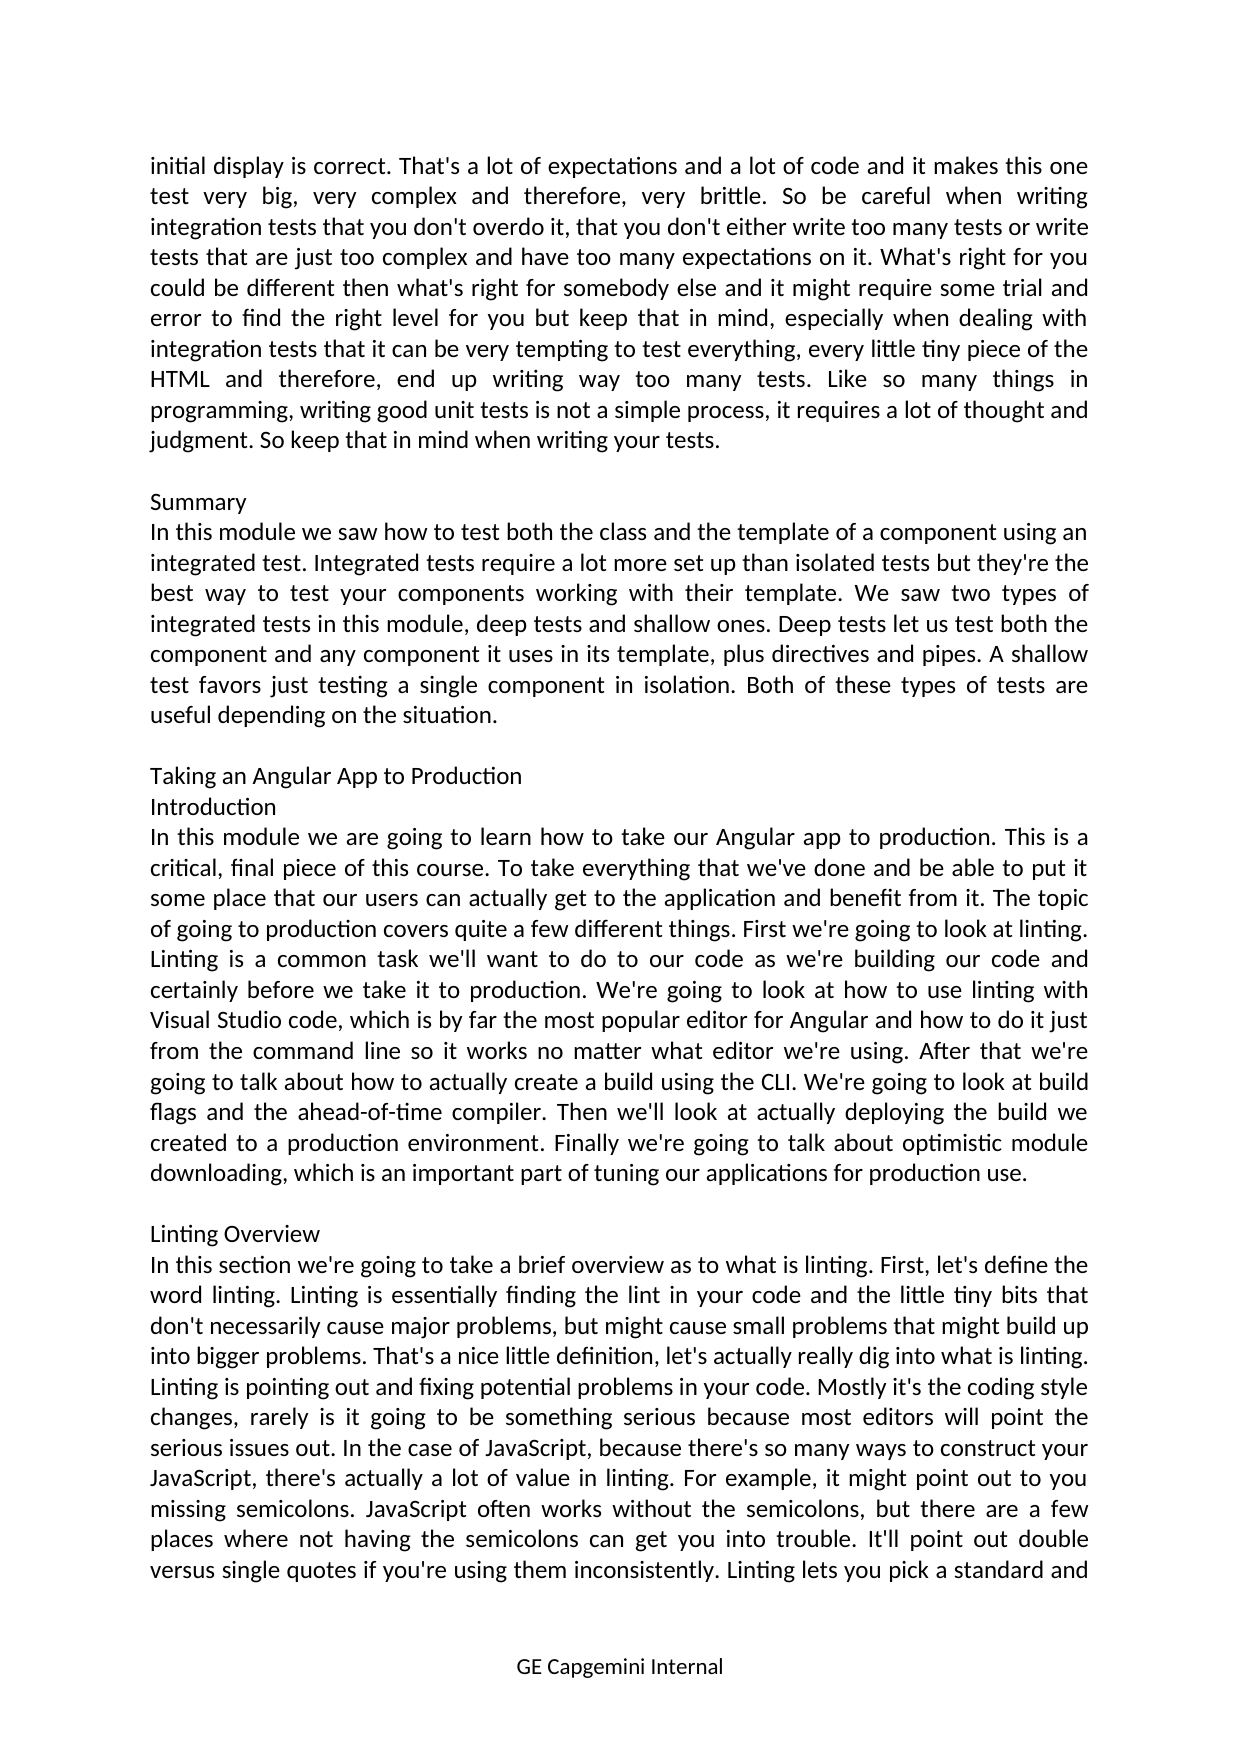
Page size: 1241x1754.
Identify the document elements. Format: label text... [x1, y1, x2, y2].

text Linting Overview [150, 1218, 1090, 1249]
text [150, 1249, 1090, 1584]
text Summary [150, 486, 1090, 516]
text Introduction [150, 791, 1090, 821]
text Taking an Angular App to Production [150, 760, 1090, 791]
text In this module we saw how to test both the class and the template of a component using an integrated test. Integrated tests require a lot more set up than isolated tests but they're the best way to test your components working with their template. We saw two types of integrated tests in this module, deep tests and shallow ones. Deep tests let us test both the component and any component it uses in its template, plus directives and pipes. A shallow test favors just testing a single component in isolation. Both of these types of tests are useful depending on the situation. [150, 516, 1090, 730]
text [150, 150, 1090, 455]
text In this module we are going to learn how to take our Angular app to production. This is a critical, final piece of this course. To take everything that we've done and be able to put it some place that our users can actually get to the application and benefit from it. The topic of going to production covers quite a few different things. First we're going to look at linting. Linting is a common task we'll want to do to our code as we're building our code and certainly before we take it to production. We're going to look at how to use linting with Visual Studio code, which is by far the most popular editor for Angular and how to do it just from the command line so it works no matter what editor we're using. After that we're going to talk about how to actually create a build using the CLI. We're going to look at build flags and the ahead-of-time compiler. Then we'll look at actually deploying the build we created to a production environment. Finally we're going to talk about optimistic module downloading, which is an important part of tuning our applications for production use. [150, 821, 1090, 1188]
